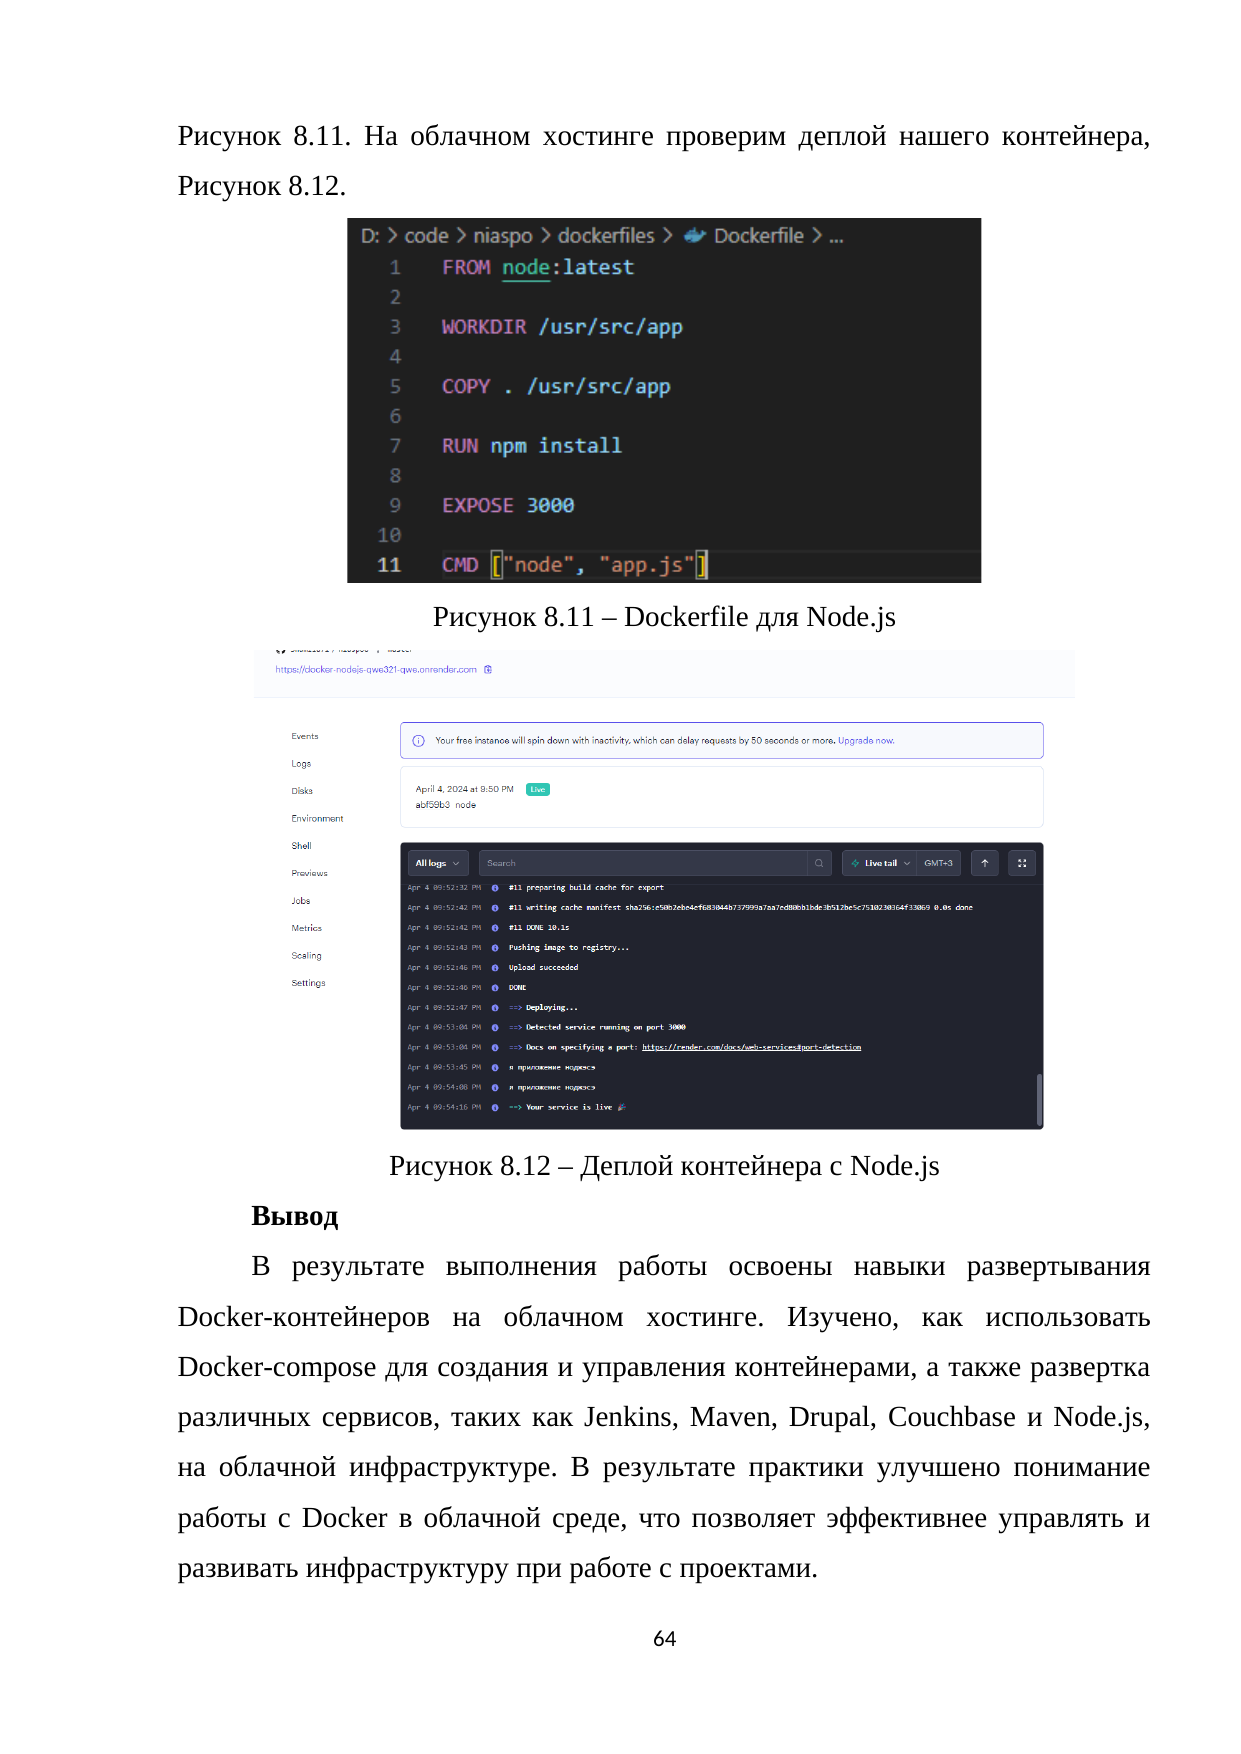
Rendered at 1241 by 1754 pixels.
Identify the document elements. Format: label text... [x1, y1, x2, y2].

text В результате выполнения работы освоены навыки развертывания Docker-контейнеров на облачном хостинге. Изучено, как использовать Docker-compose для создания и управления контейнерами, а также развертка различных сервисов, таких как Jenkins, Maven, Drupal, Couchbase и Node.js, на облачной инфраструктуре. В результате практики улучшено понимание работы с Docker в облачной среде, что позволяет эффективнее управлять и развивать инфраструктуру при работе с проектами. [177, 1248, 1152, 1584]
text Рисунок 8.12 – Деплой контейнера с Node.js [177, 1148, 1152, 1181]
text Рисунок 8.11 – Dockerfile для Node.js [177, 599, 1152, 633]
text Вывод [177, 1198, 1152, 1232]
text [177, 118, 1152, 202]
picture [253, 650, 1075, 1131]
picture [347, 218, 982, 583]
